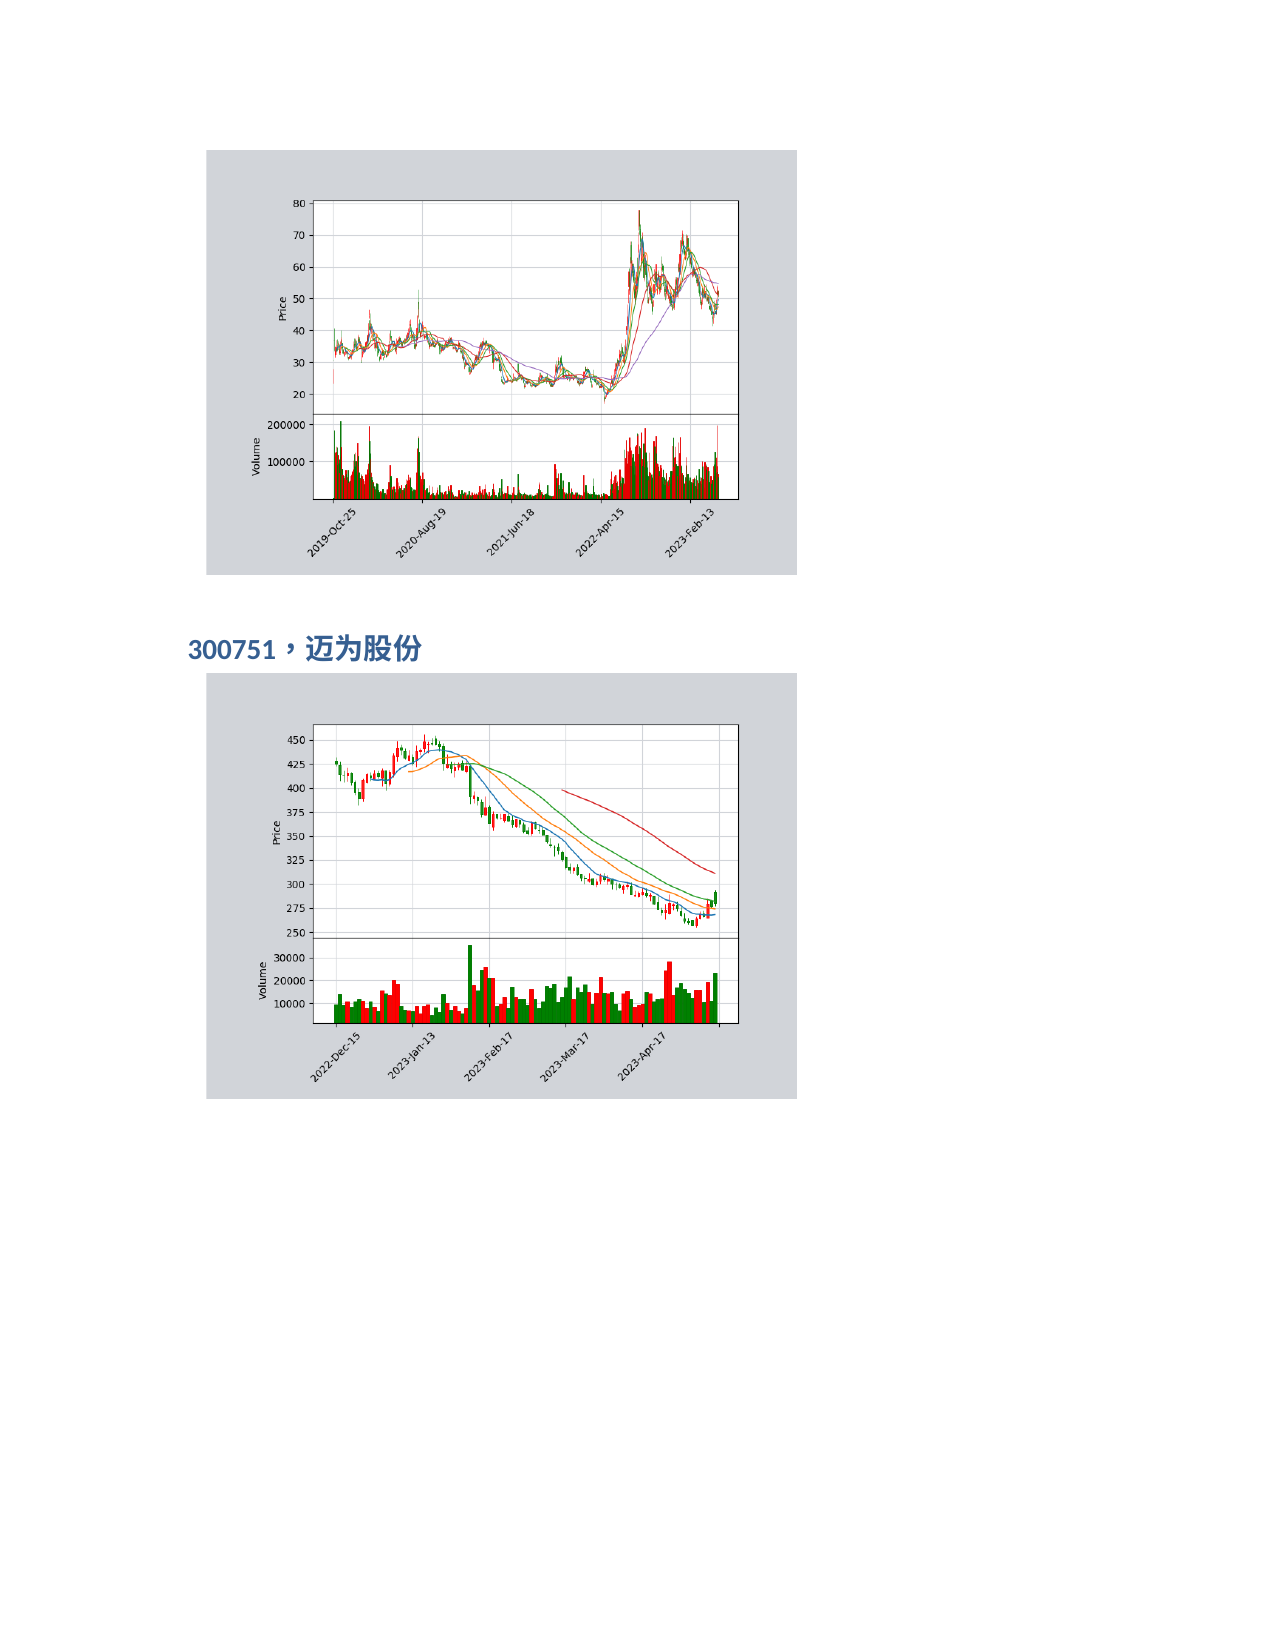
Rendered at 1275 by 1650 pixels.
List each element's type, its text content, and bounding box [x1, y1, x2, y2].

subtitle 300751，迈为股份 [187, 628, 1087, 668]
picture [206, 673, 797, 1099]
picture [206, 150, 797, 575]
